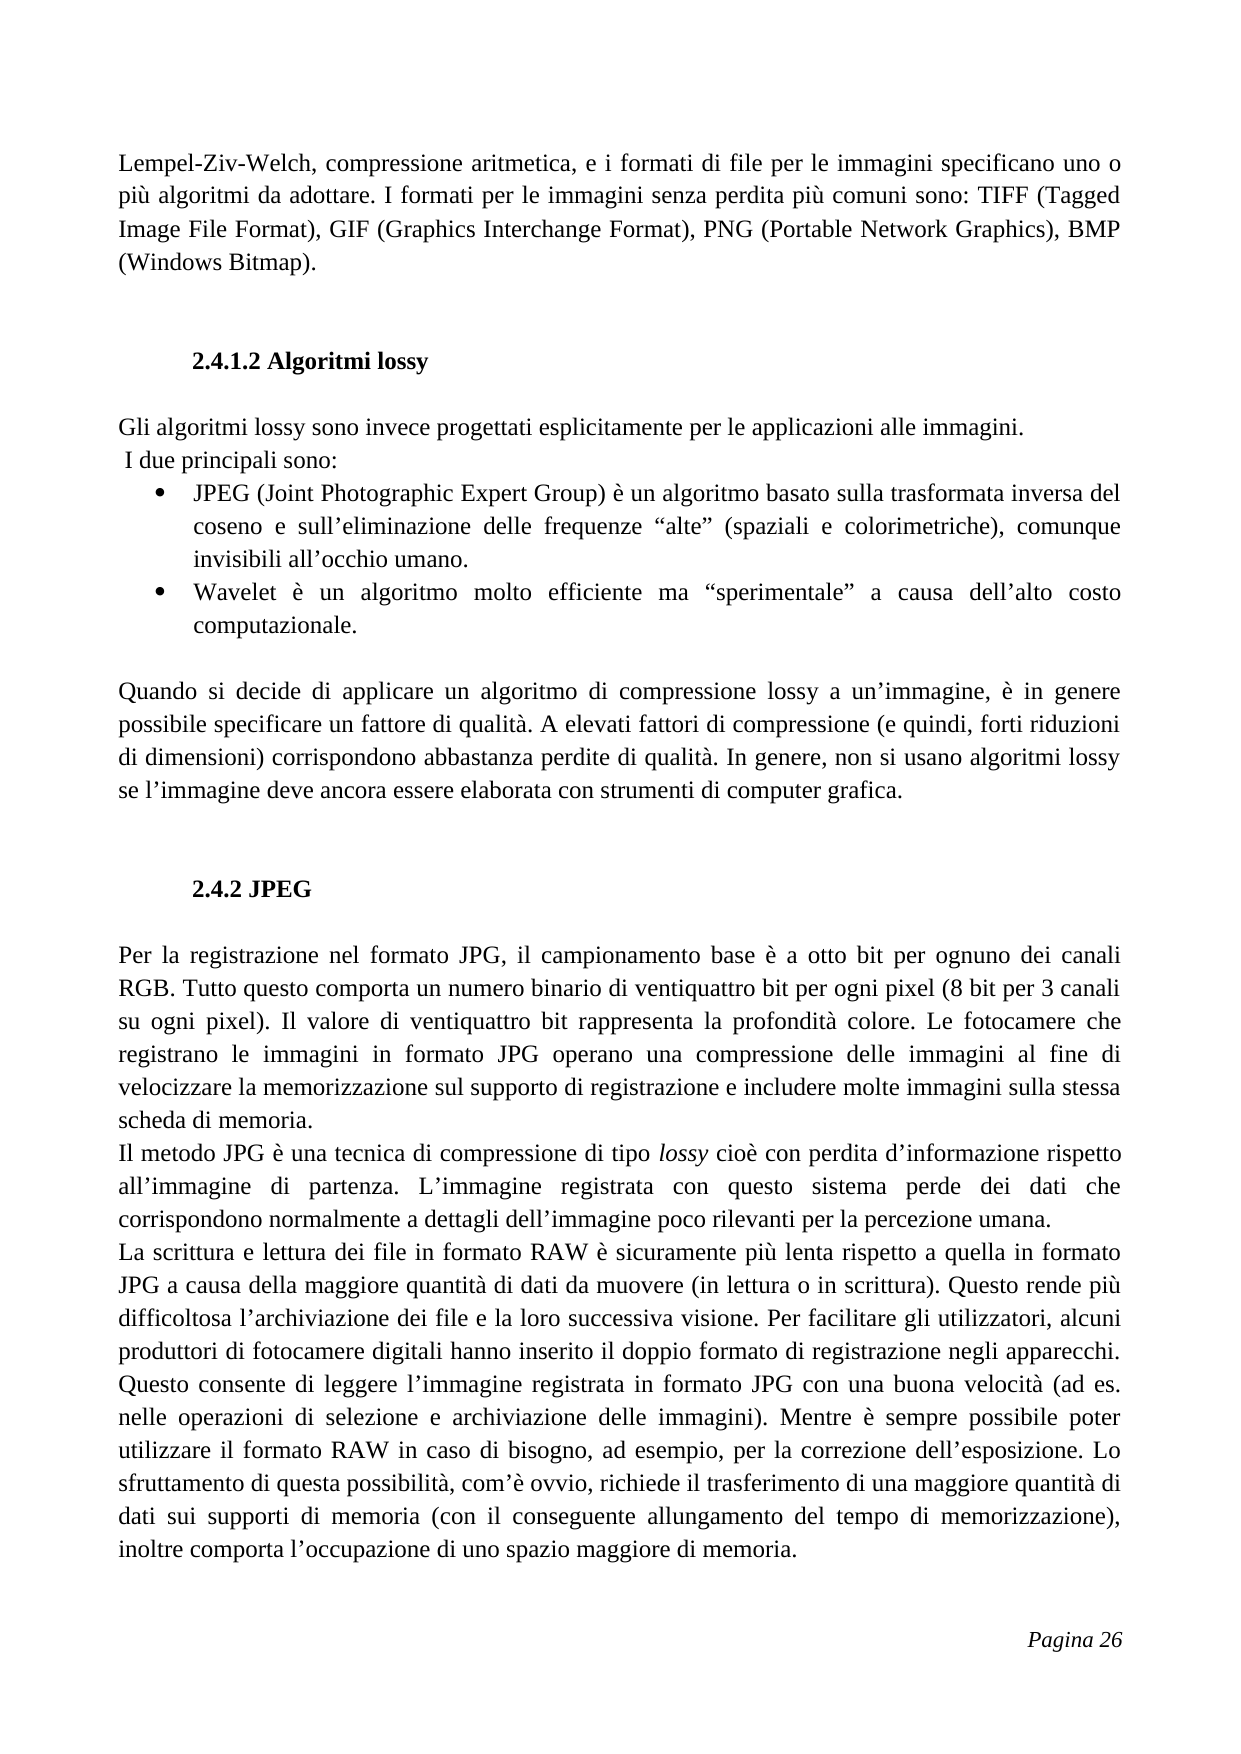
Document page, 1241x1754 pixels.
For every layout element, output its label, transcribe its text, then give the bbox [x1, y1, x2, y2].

text 2.4.1.2 Algoritmi lossy [192, 346, 1122, 374]
text 2.4.2 JPEG [192, 874, 1122, 903]
text La scrittura e lettura dei file in formato RAW è sicuramente più lenta rispetto a quella in formato JPG a causa della maggiore quantità di dati da muovere (in lettura o in scrittura). Questo rende più difficoltosa l’archiviazione dei file e la loro successiva visione. Per facilitare gli utilizzatori, alcuni produttori di fotocamere digitali hanno inserito il doppio formato di registrazione negli apparecchi. Questo consente di leggere l’immagine registrata in formato JPG con una buona velocità (ad es. nelle operazioni di selezione e archiviazione delle immagini). Mentre è sempre possibile poter utilizzare il formato RAW in caso di bisogno, ad esempio, per la correzione dell’esposizione. Lo sfruttamento di questa possibilità, com’è ovvio, richiede il trasferimento di una maggiore quantità di dati sui supporti di memoria (con il conseguente allungamento del tempo di memorizzazione), inoltre comporta l’occupazione di uno spazio maggiore di memoria. [118, 1237, 1122, 1563]
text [118, 148, 1122, 275]
list JPEG (Joint Photographic Expert Group) è un algoritmo basato sulla trasformata inversa del coseno e sull’eliminazione delle frequenze “alte” (spaziali e colorimetriche), comunque invisibili all’occhio umano. [156, 478, 1122, 573]
text Per la registrazione nel formato JPG, il campionamento base è a otto bit per ognuno dei canali RGB. Tutto questo comporta un numero binario di ventiquattro bit per ogni pixel (8 bit per 3 canali su ogni pixel). Il valore di ventiquattro bit rappresenta la profondità colore. Le fotocamere che registrano le immagini in formato JPG operano una compressione delle immagini al fine di velocizzare la memorizzazione sul supporto di registrazione e includere molte immagini sulla stessa scheda di memoria. [118, 940, 1122, 1134]
text Il metodo JPG è una tecnica di compressione di tipo lossy cioè con perdita d’informazione rispetto all’immagine di partenza. L’immagine registrata con questo sistema perde dei dati che corrispondono normalmente a dettagli dell’immagine poco rilevanti per la percezione umana. [118, 1138, 1122, 1233]
text Quando si decide di applicare un algoritmo di compressione lossy a un’immagine, è in genere possibile specificare un fattore di qualità. A elevati fattori di compressione (e quindi, forti riduzioni di dimensioni) corrispondono abbastanza perdite di qualità. In genere, non si usano algoritmi lossy se l’immagine deve ancora essere elaborata con strumenti di computer grafica. [118, 676, 1122, 804]
text Gli algoritmi lossy sono invece progettati esplicitamente per le applicazioni alle immagini. [118, 412, 1122, 441]
text I due principali sono: [118, 445, 1122, 473]
list Wavelet è un algoritmo molto efficiente ma “sperimentale” a causa dell’alto costo computazionale. [156, 577, 1122, 639]
